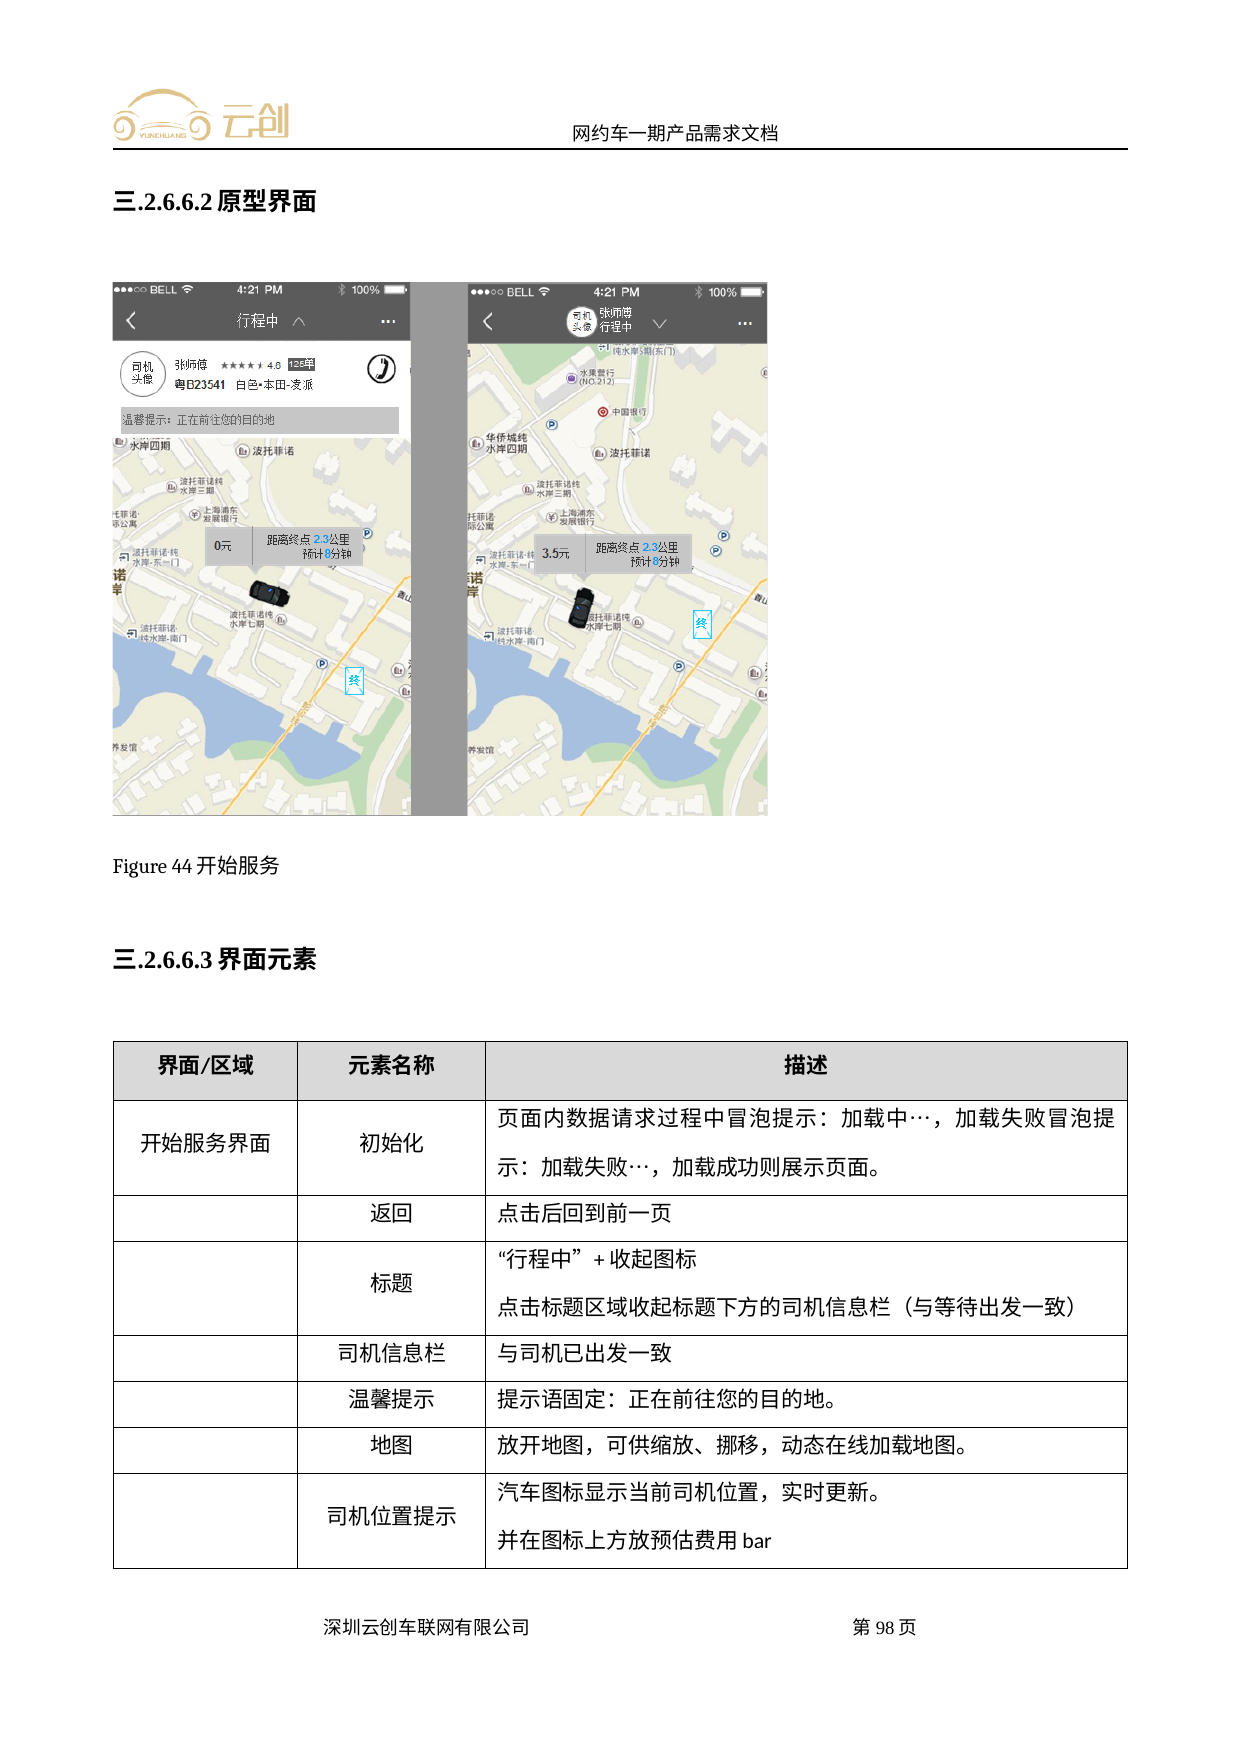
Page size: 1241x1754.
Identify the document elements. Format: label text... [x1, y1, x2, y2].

table_cell 司机位置提示 [298, 1474, 485, 1567]
subtitle 界面元素 [112, 925, 1128, 990]
table_cell [114, 1196, 297, 1241]
subtitle 原型界面 [112, 167, 1128, 232]
table_header 元素名称 [298, 1042, 485, 1100]
table_cell [114, 1336, 297, 1381]
table_cell [114, 1242, 297, 1335]
table_cell [114, 1474, 297, 1567]
table_cell 温馨提示 [298, 1382, 485, 1427]
table_header 描述 [486, 1042, 1127, 1100]
table_cell 与司机已出发一致 [486, 1336, 1127, 1381]
table_header 界面/区域 [114, 1042, 297, 1100]
picture [112, 282, 768, 816]
table_cell 放开地图，可供缩放、挪移，动态在线加载地图。 [486, 1428, 1127, 1473]
table_cell 地图 [298, 1428, 485, 1473]
table_cell [114, 1382, 297, 1427]
table_cell 点击后回到前一页 [486, 1196, 1127, 1241]
table_cell “行程中”+ 收起图标 点击标题区域收起标题下方的司机信息栏（与等待出发一致） [486, 1242, 1127, 1335]
table_cell 初始化 [298, 1101, 485, 1194]
table_cell 页面内数据请求过程中冒泡提示：加载中…，加载失败冒泡提示：加载失败…，加载成功则展示页面。 [486, 1101, 1127, 1194]
table_cell 返回 [298, 1196, 485, 1241]
table_cell [114, 1428, 297, 1473]
table_cell 标题 [298, 1242, 485, 1335]
picture [112, 88, 289, 141]
table_cell 开始服务界面 [114, 1101, 297, 1194]
table_cell 汽车图标显示当前司机位置，实时更新。 并在图标上方放预估费用bar [486, 1474, 1127, 1567]
table_cell 司机信息栏 [298, 1336, 485, 1381]
table_cell 提示语固定：正在前往您的目的地。 [486, 1382, 1127, 1427]
